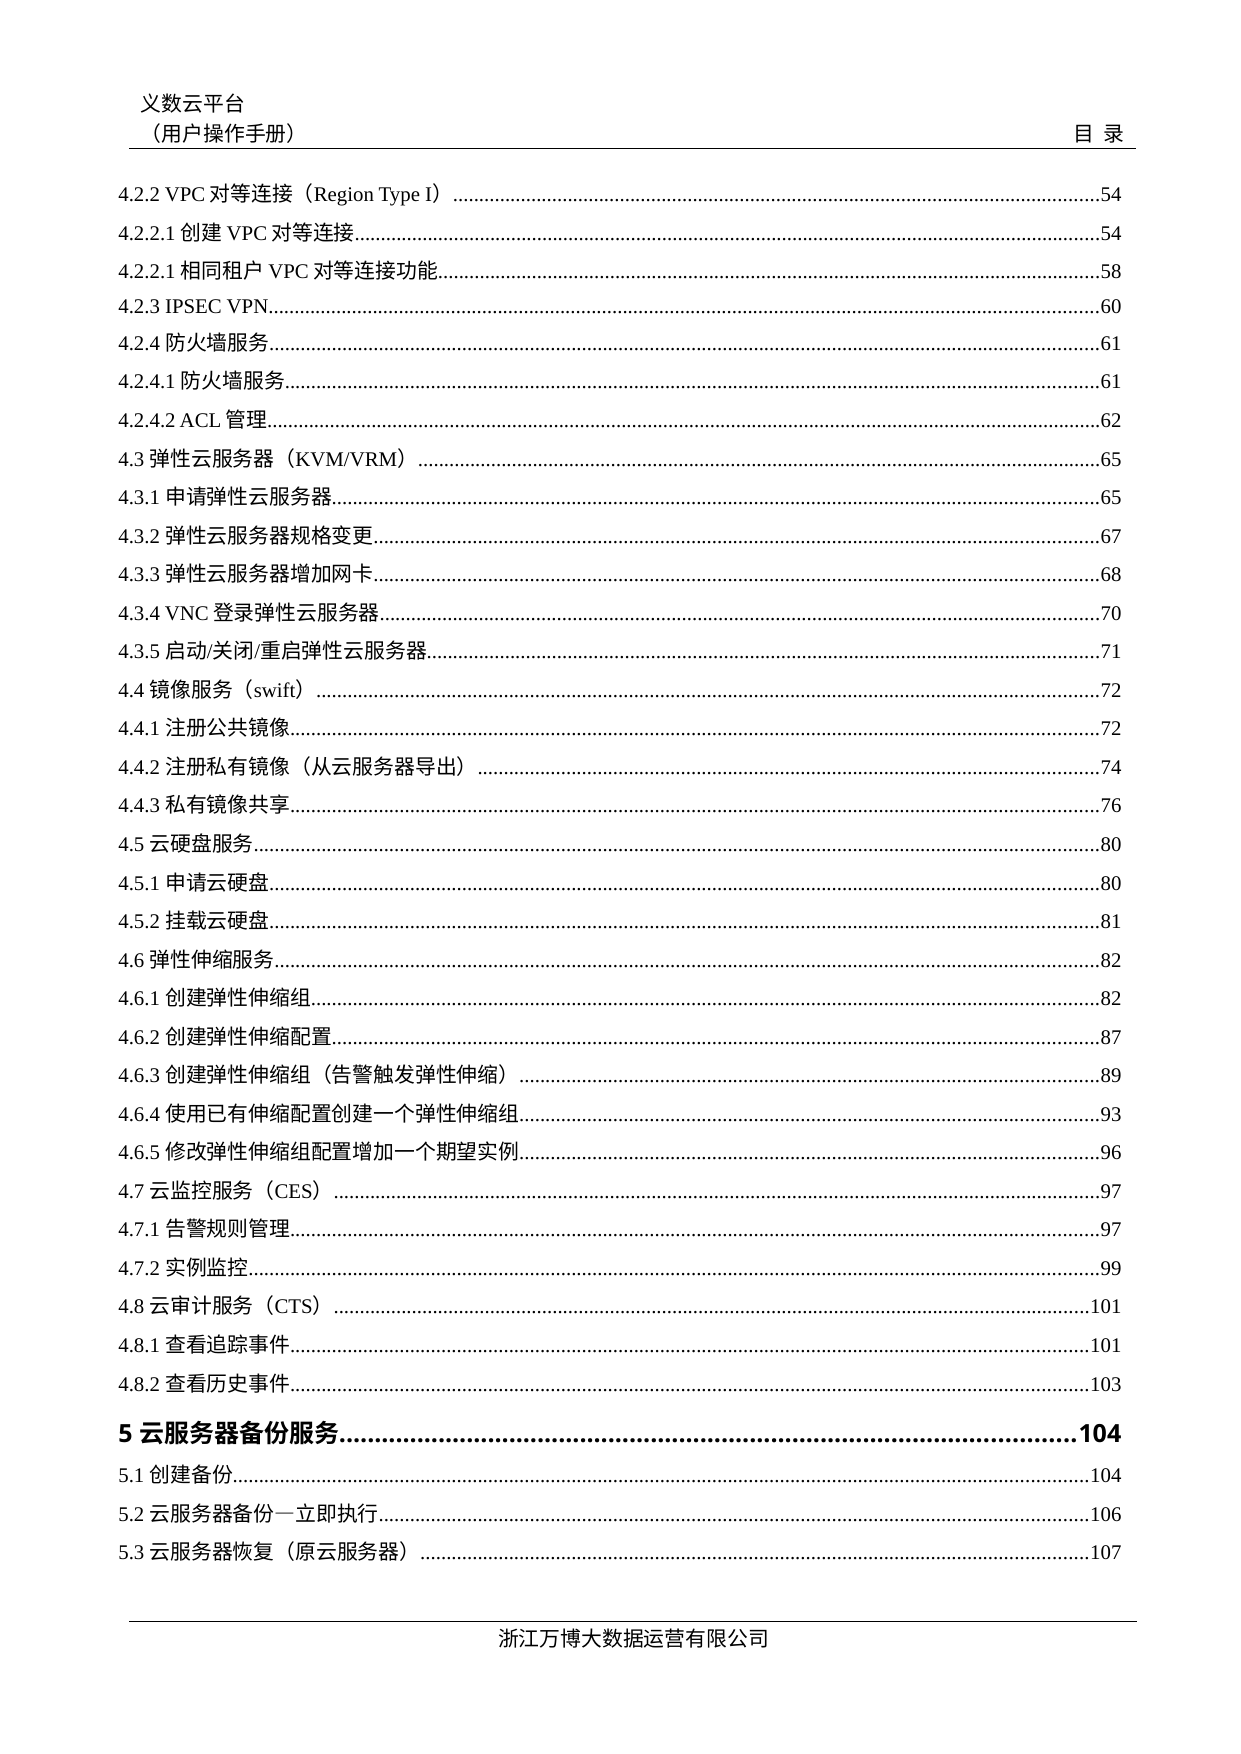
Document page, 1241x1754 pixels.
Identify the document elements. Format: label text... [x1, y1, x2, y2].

text 4.2.4.1 防火墙服务 61 [118, 365, 1122, 395]
text 4.6 弹性伸缩服务 82 [118, 943, 1122, 973]
text 4.2.4.2 ACL管理 62 [118, 403, 1122, 433]
text 4.6.5 修改弹性伸缩组配置增加一个期望实例 96 [118, 1136, 1122, 1166]
text 4.3 弹性云服务器（KVM/VRM） 65 [118, 442, 1122, 472]
text 4.5.1 申请云硬盘 80 [118, 866, 1122, 896]
text 4.3.2 弹性云服务器规格变更 67 [118, 519, 1122, 549]
text 5.1 创建备份 104 [118, 1458, 1122, 1488]
text 4.2.2 VPC对等连接（Region Type I） 54 [118, 177, 1122, 207]
text 4.4.1 注册公共镜像 72 [118, 712, 1122, 742]
text 4.3.1 申请弹性云服务器 65 [118, 480, 1122, 511]
text 4.5.2 挂载云硬盘 81 [118, 904, 1122, 934]
text 4.2.2.1 创建VPC对等连接 54 [118, 216, 1122, 246]
text 4.6.4 使用已有伸缩配置创建一个弹性伸缩组 93 [118, 1097, 1122, 1127]
text 4.2.3 IPSEC VPN 60 [118, 293, 1122, 318]
text 4.4.3 私有镜像共享 76 [118, 789, 1122, 819]
text 4.4.2 注册私有镜像（从云服务器导出） 74 [118, 750, 1122, 780]
text 4.2.4 防火墙服务 61 [118, 326, 1122, 356]
text 4.7.1 告警规则管理 97 [118, 1213, 1122, 1243]
text 5.2 云服务器备份—立即执行 106 [118, 1497, 1122, 1527]
text 4.8.2 查看历史事件 103 [118, 1367, 1122, 1397]
text 4.3.4 VNC登录弹性云服务器 70 [118, 596, 1122, 626]
text 4.6.1 创建弹性伸缩组 82 [118, 981, 1122, 1012]
text 4.4 镜像服务（swift） 72 [118, 673, 1122, 703]
text 4.3.5 启动/关闭/重启弹性云服务器 71 [118, 634, 1122, 665]
text 5 云服务器备份服务 104 [118, 1414, 1122, 1450]
text 4.5 云硬盘服务 80 [118, 827, 1122, 857]
text 4.2.2.1 相同租户VPC对等连接功能 58 [118, 254, 1122, 284]
text 4.7 云监控服务（CES） 97 [118, 1174, 1122, 1204]
text 4.6.3 创建弹性伸缩组（告警触发弹性伸缩） 89 [118, 1058, 1122, 1089]
text 4.3.3 弹性云服务器增加网卡 68 [118, 557, 1122, 588]
text 5.3 云服务器恢复（原云服务器） 107 [118, 1535, 1122, 1566]
text 4.7.2 实例监控 99 [118, 1251, 1122, 1281]
text 4.6.2 创建弹性伸缩配置 87 [118, 1020, 1122, 1050]
text 4.8 云审计服务（CTS） 101 [118, 1290, 1122, 1320]
text 4.8.1 查看追踪事件 101 [118, 1328, 1122, 1358]
